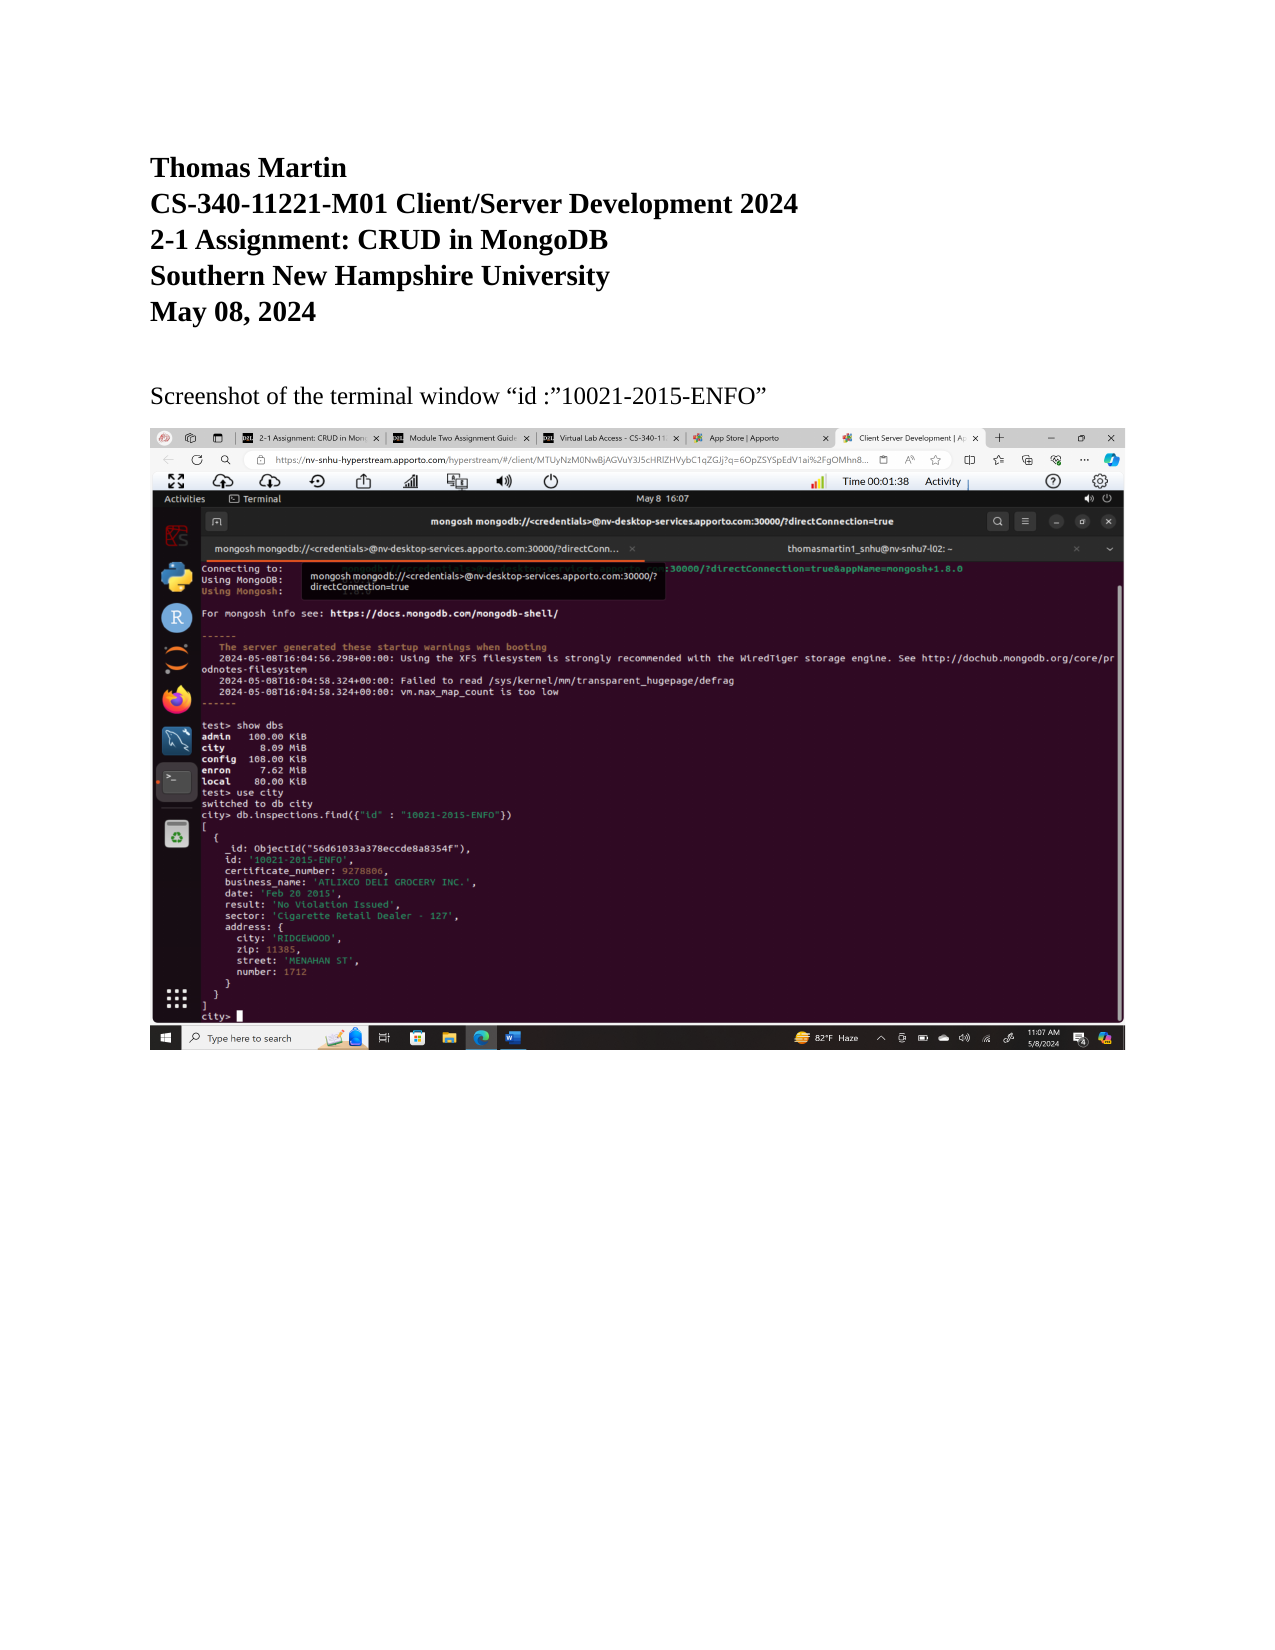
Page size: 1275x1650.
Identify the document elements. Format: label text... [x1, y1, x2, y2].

text CS-340-11221-M01 Client/Server Development 2024 [150, 186, 1125, 220]
text Thomas Martin [150, 150, 1125, 183]
text Screenshot of the terminal window “id :”10021-2015-ENFO” [150, 381, 1125, 410]
text 2-1 Assignment: CRUD in MongoDB [150, 222, 1125, 256]
text May 08, 2024 [150, 294, 1125, 328]
picture [150, 428, 1125, 1050]
text Southern New Hampshire University [150, 258, 1125, 292]
